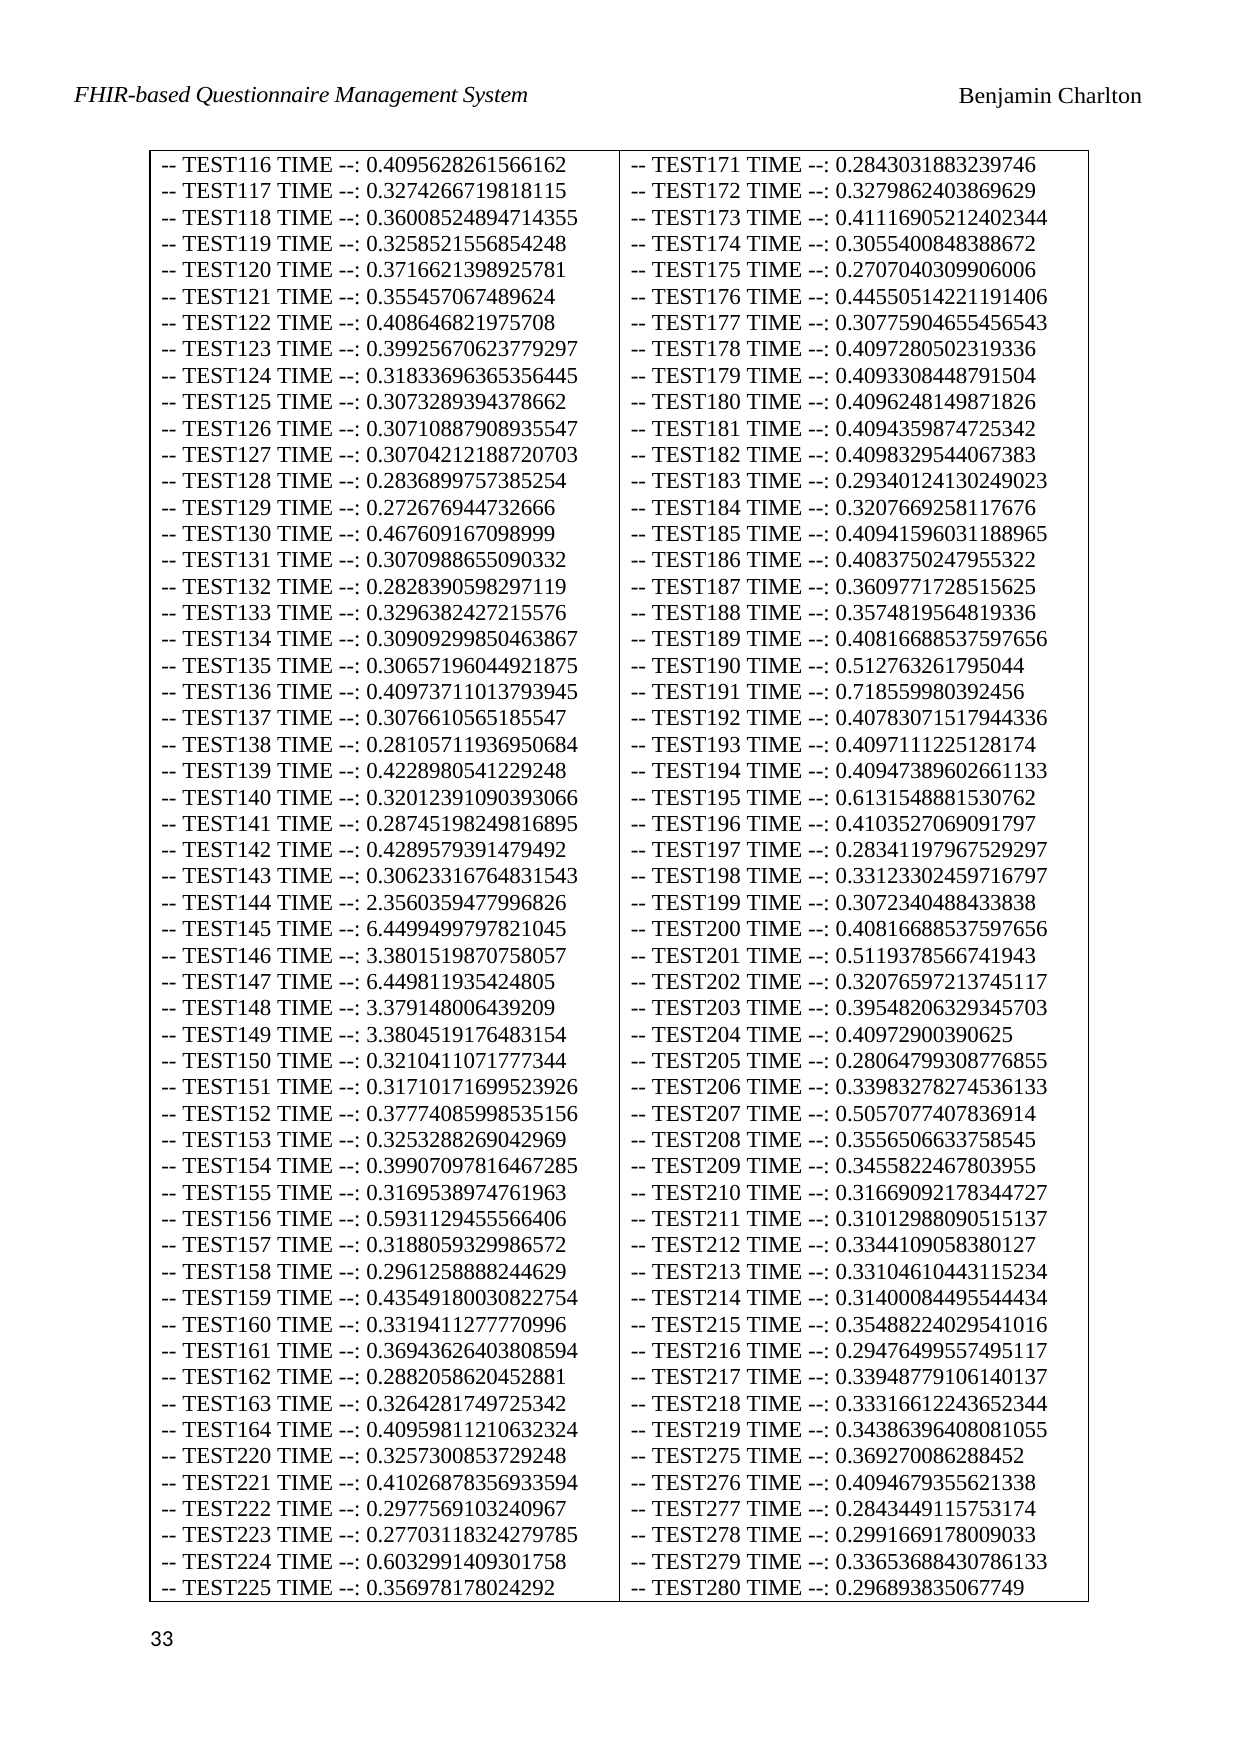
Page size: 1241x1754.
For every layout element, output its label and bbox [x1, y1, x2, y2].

table_header [620, 151, 1088, 1601]
table_header [151, 151, 619, 1601]
